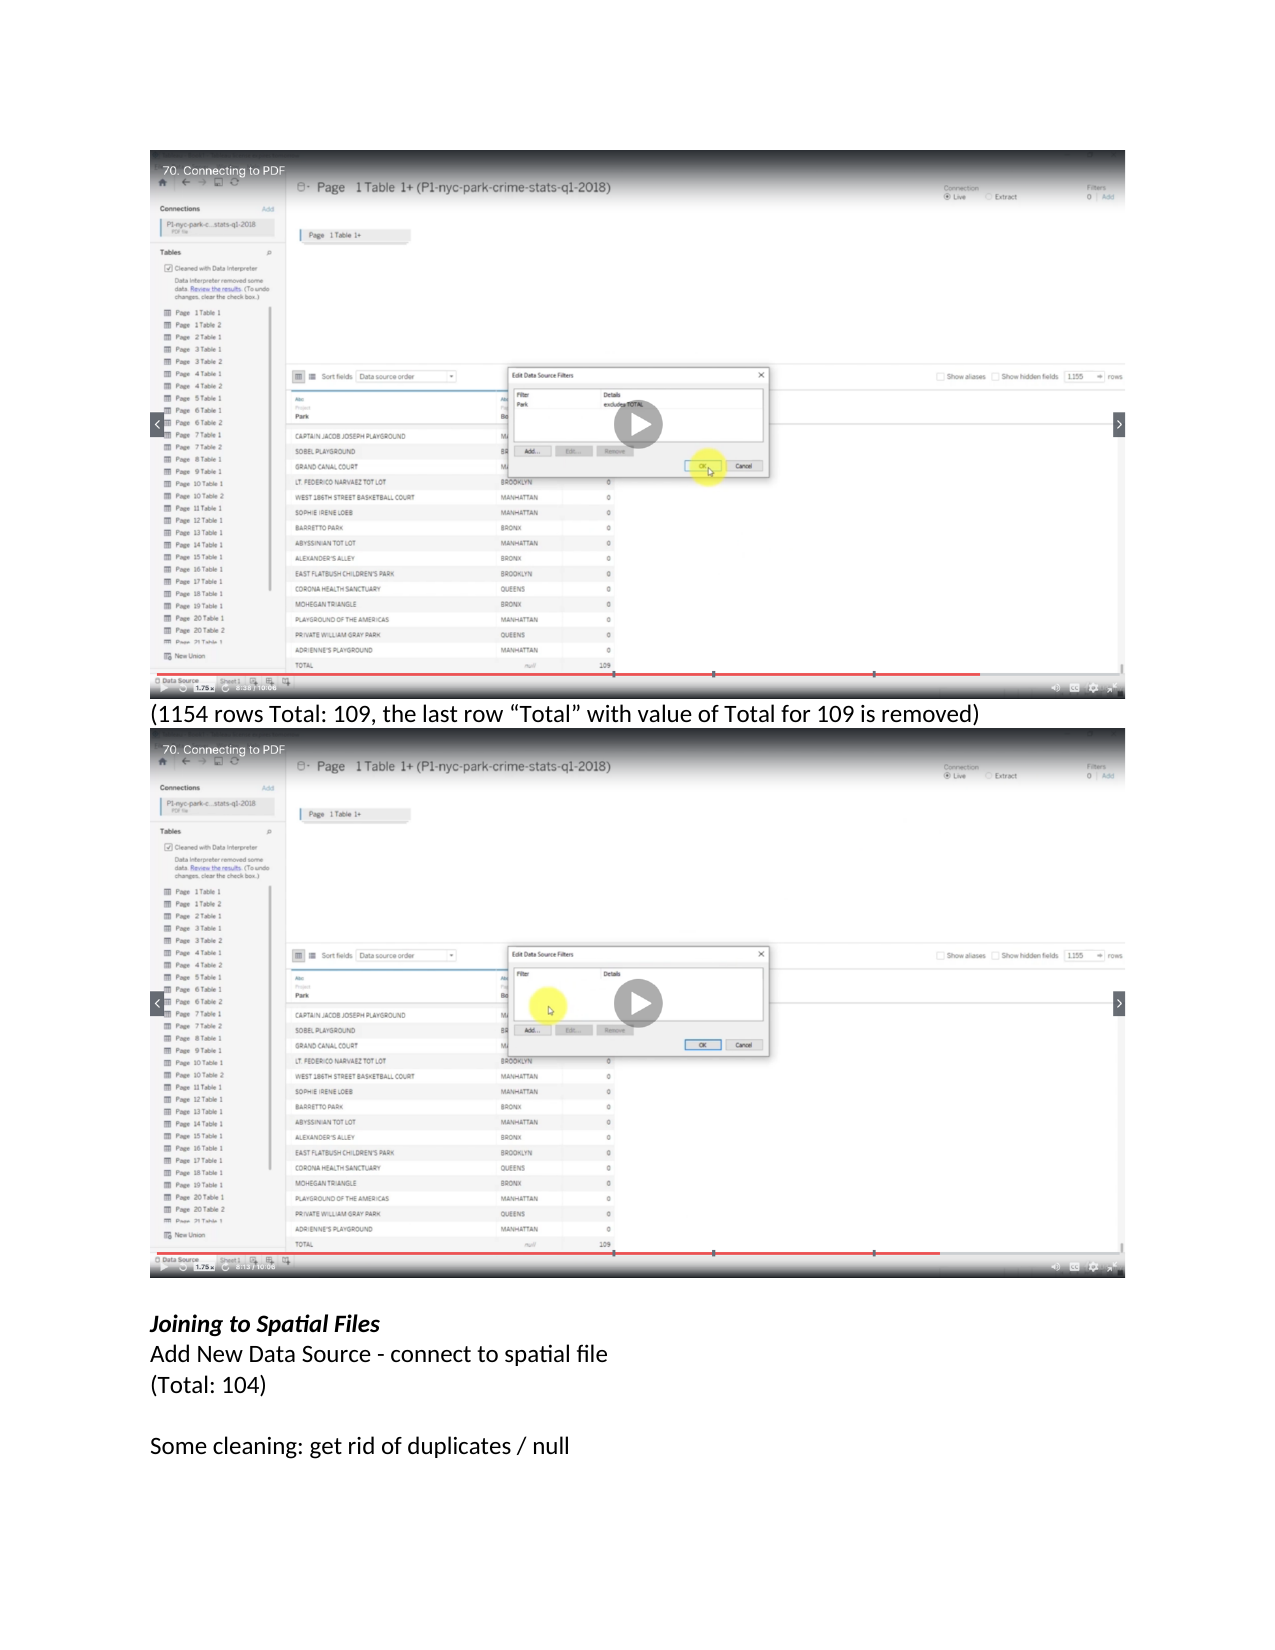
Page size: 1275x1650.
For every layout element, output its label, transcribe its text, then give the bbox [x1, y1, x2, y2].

text Some cleaning: get rid of duplicates / null [150, 1430, 1125, 1461]
text (1154 rows Total: 109, the last row “Total” with value of Total for 109 is removed) [150, 699, 1125, 728]
text (Total: 104) [150, 1369, 1125, 1399]
text Add New Data Source - connect to spatial file [150, 1338, 1125, 1369]
picture [150, 728, 1125, 1278]
text Joining to Spatial Files [150, 1308, 1125, 1338]
picture [150, 150, 1125, 699]
